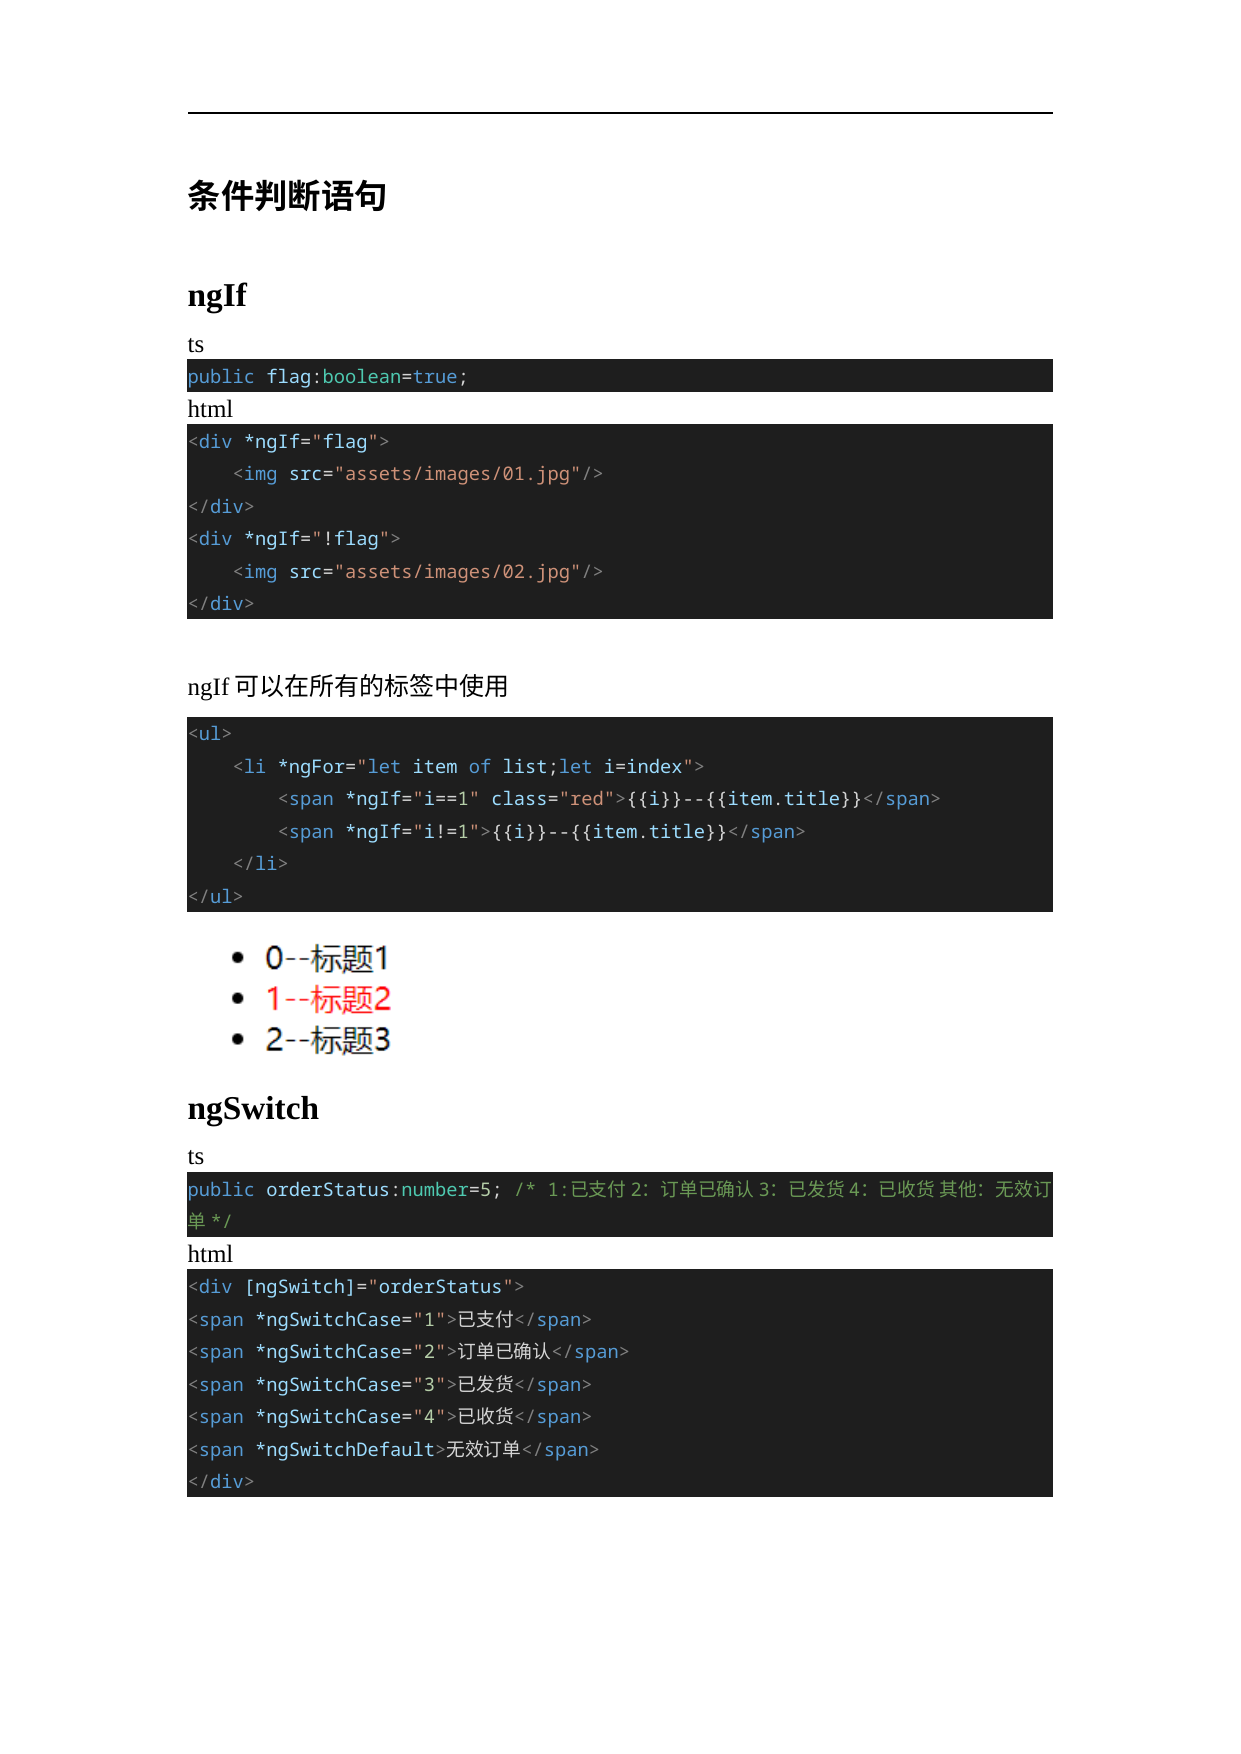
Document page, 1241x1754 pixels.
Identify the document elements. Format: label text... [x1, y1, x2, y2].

text <div [ngSwitch]="orderStatus"> [187, 1269, 1053, 1302]
text <span *ngSwitchCase="2">订单已确认</span> [187, 1334, 1053, 1367]
text ts [187, 327, 1053, 359]
text </li> [187, 847, 1053, 879]
subtitle 条件判断语句 [187, 162, 1053, 227]
text <span *ngSwitchCase="3">已发货</span> [187, 1367, 1053, 1399]
text <div *ngIf="!flag"> [187, 522, 1053, 554]
text html [187, 1237, 1053, 1269]
text html [187, 392, 1053, 424]
text <span *ngIf="i==1" class="red">{{i}}--{{item.title}}</span> [187, 782, 1053, 814]
text public flag:boolean=true; [187, 359, 1053, 392]
text <span *ngSwitchCase="1">已支付</span> [187, 1302, 1053, 1334]
text <span *ngIf="i!=1">{{i}}--{{item.title}}</span> [187, 814, 1053, 847]
text <div *ngIf="flag"> [187, 424, 1053, 457]
text public orderStatus:number=5; /* 1:已支付 2：订单已确认 3：已发货 4：已收货 其他：无效订单 */ [187, 1172, 1053, 1237]
text ngIf可以在所有的标签中使用 [187, 652, 1053, 717]
picture [187, 913, 507, 1073]
text </ul> [187, 879, 1053, 912]
subtitle ngSwitch [187, 1074, 1053, 1139]
text ts [187, 1139, 1053, 1172]
text <img src="assets/images/01.jpg"/> [187, 457, 1053, 489]
text </div> [187, 587, 1053, 619]
text <span *ngSwitchDefault>无效订单</span> [187, 1432, 1053, 1464]
text <span *ngSwitchCase="4">已收货</span> [187, 1399, 1053, 1432]
subtitle ngIf [187, 262, 1053, 327]
text </div> [187, 1464, 1053, 1497]
text <li *ngFor="let item of list;let i=index"> [187, 749, 1053, 782]
text <img src="assets/images/02.jpg"/> [187, 554, 1053, 587]
text <ul> [187, 717, 1053, 749]
text </div> [187, 489, 1053, 522]
